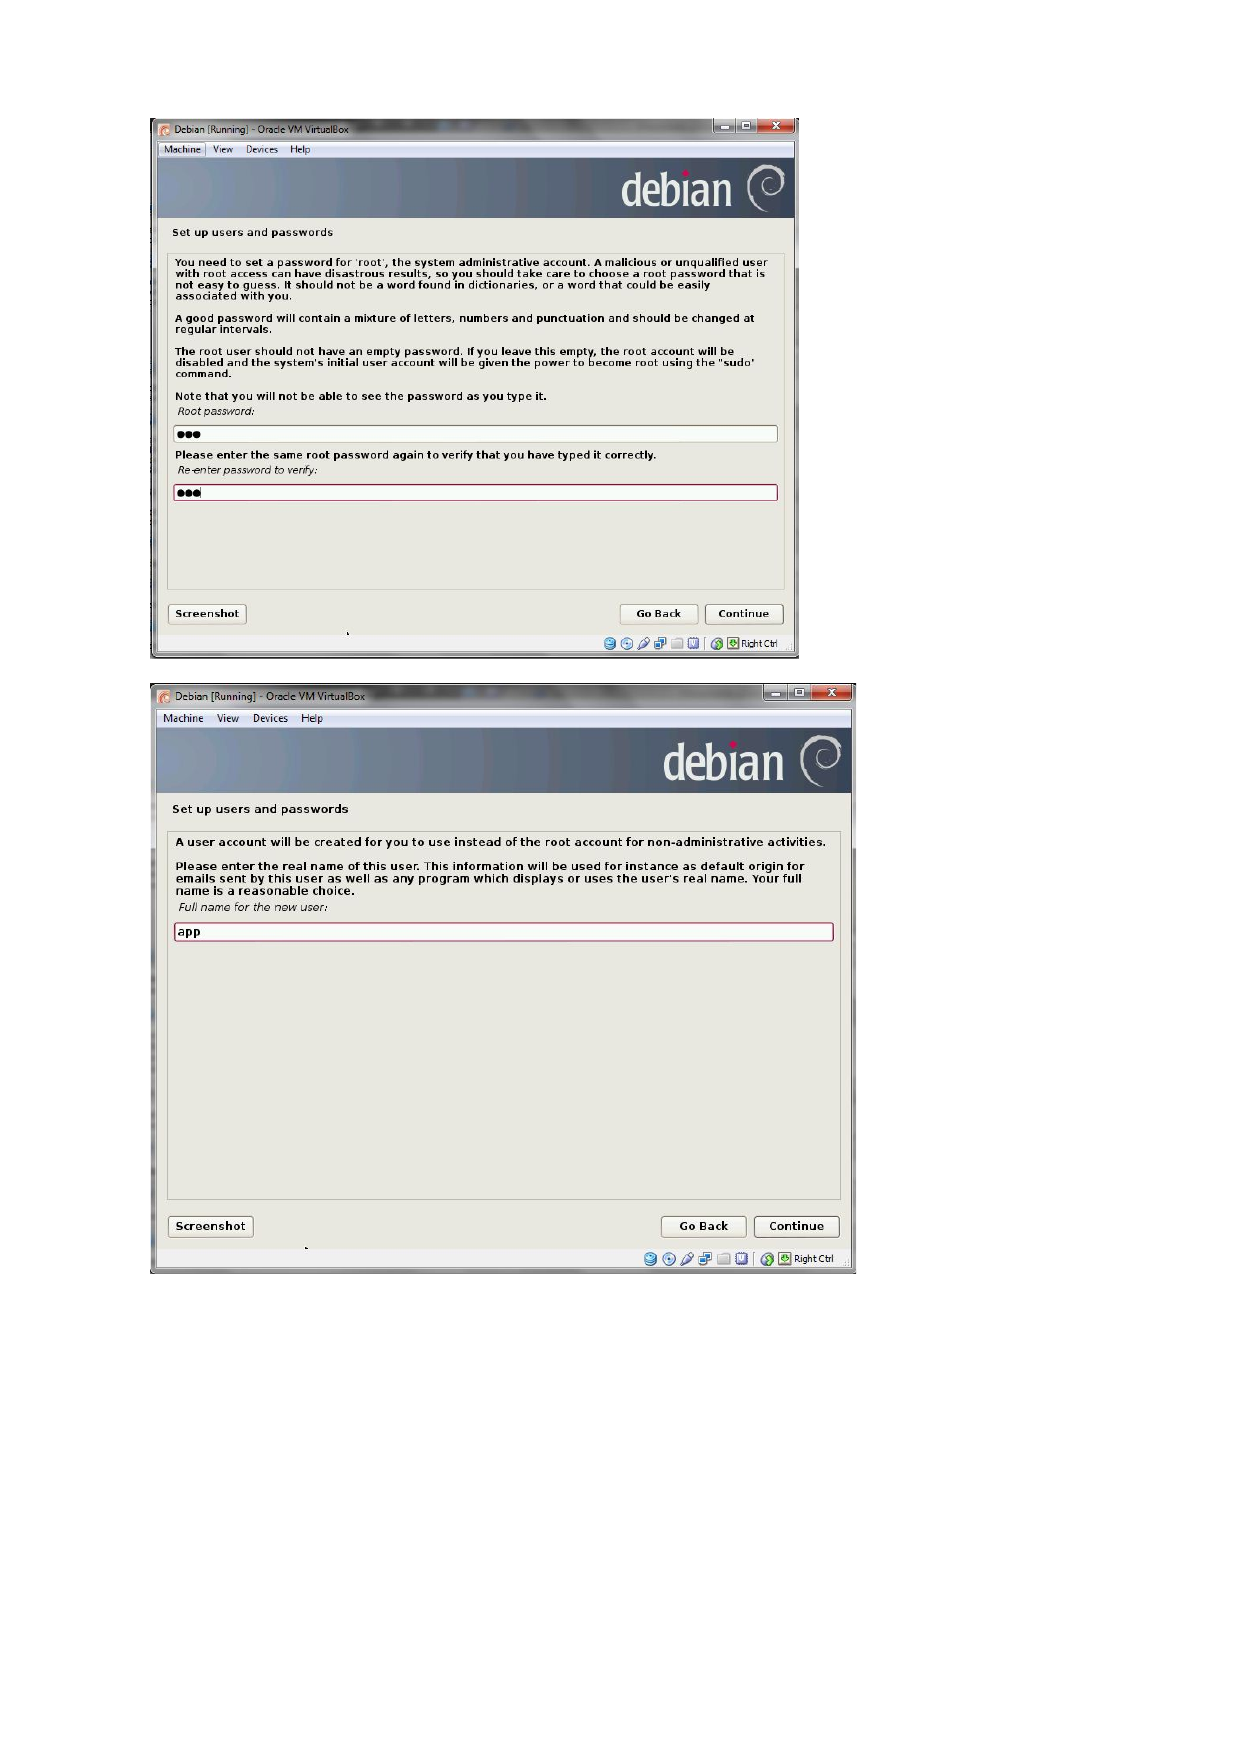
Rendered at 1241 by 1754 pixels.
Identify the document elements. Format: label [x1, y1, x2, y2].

picture [150, 683, 857, 1274]
picture [150, 118, 799, 659]
